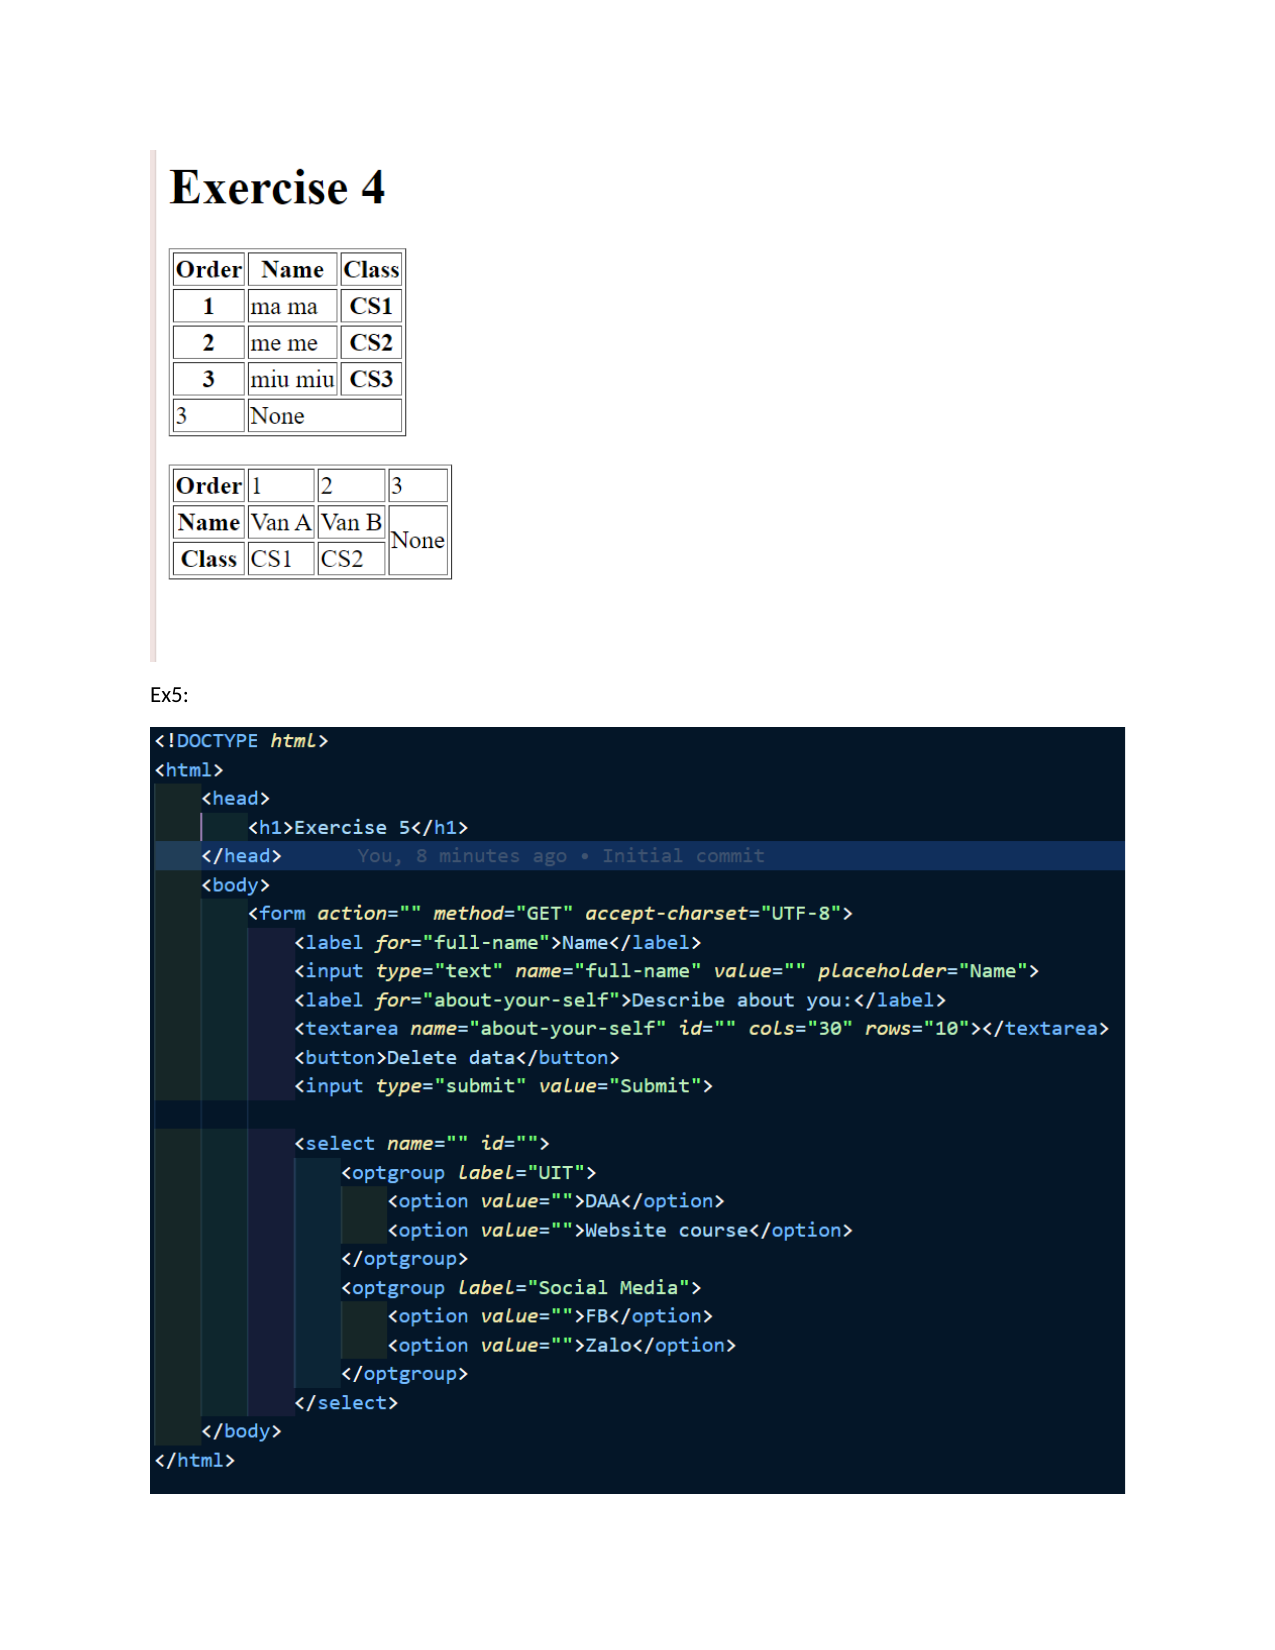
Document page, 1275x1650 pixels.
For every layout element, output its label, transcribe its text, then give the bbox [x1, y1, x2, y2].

picture [150, 727, 1125, 1494]
text Ex5: [150, 680, 1125, 708]
picture [150, 150, 549, 662]
